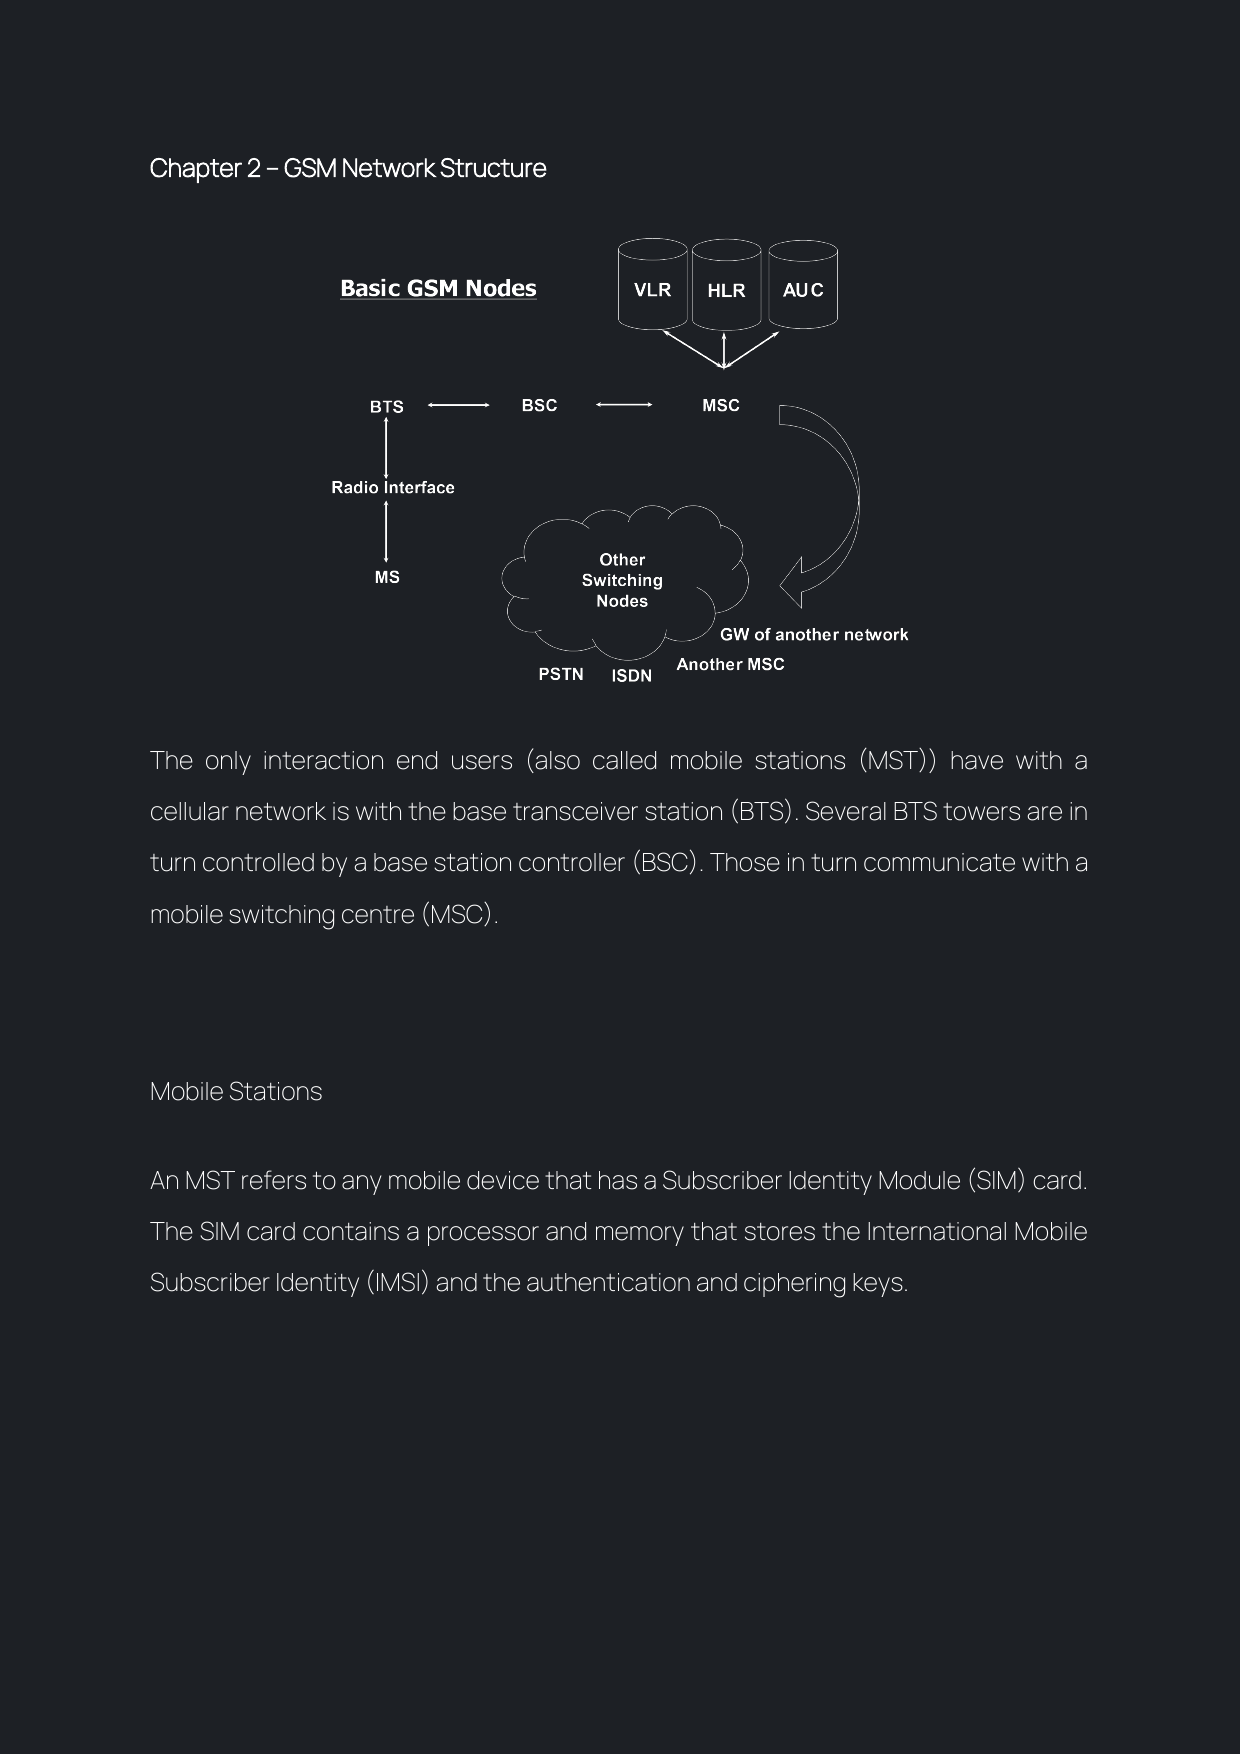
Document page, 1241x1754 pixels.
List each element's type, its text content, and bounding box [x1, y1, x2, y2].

subtitle Mobile Stations [150, 1074, 1090, 1108]
text An MST refers to any mobile device that has a Subscriber Identity Module (SIM) card. The SIM card contains a processor and memory that stores the International Mobile Subscriber Identity (IMSI) and the authentication and ciphering keys. [150, 1163, 1090, 1299]
subtitle Chapter 2 – GSM Network Structure [150, 150, 1090, 184]
text The only interaction end users (also called mobile stations (MST)) have with a cellular network is with the base transceiver station (BTS). Several BTS towers are in turn controlled by a base station controller (BSC). Those in turn communicate with a mobile switching centre (MSC). [150, 743, 1090, 931]
picture [331, 238, 909, 688]
